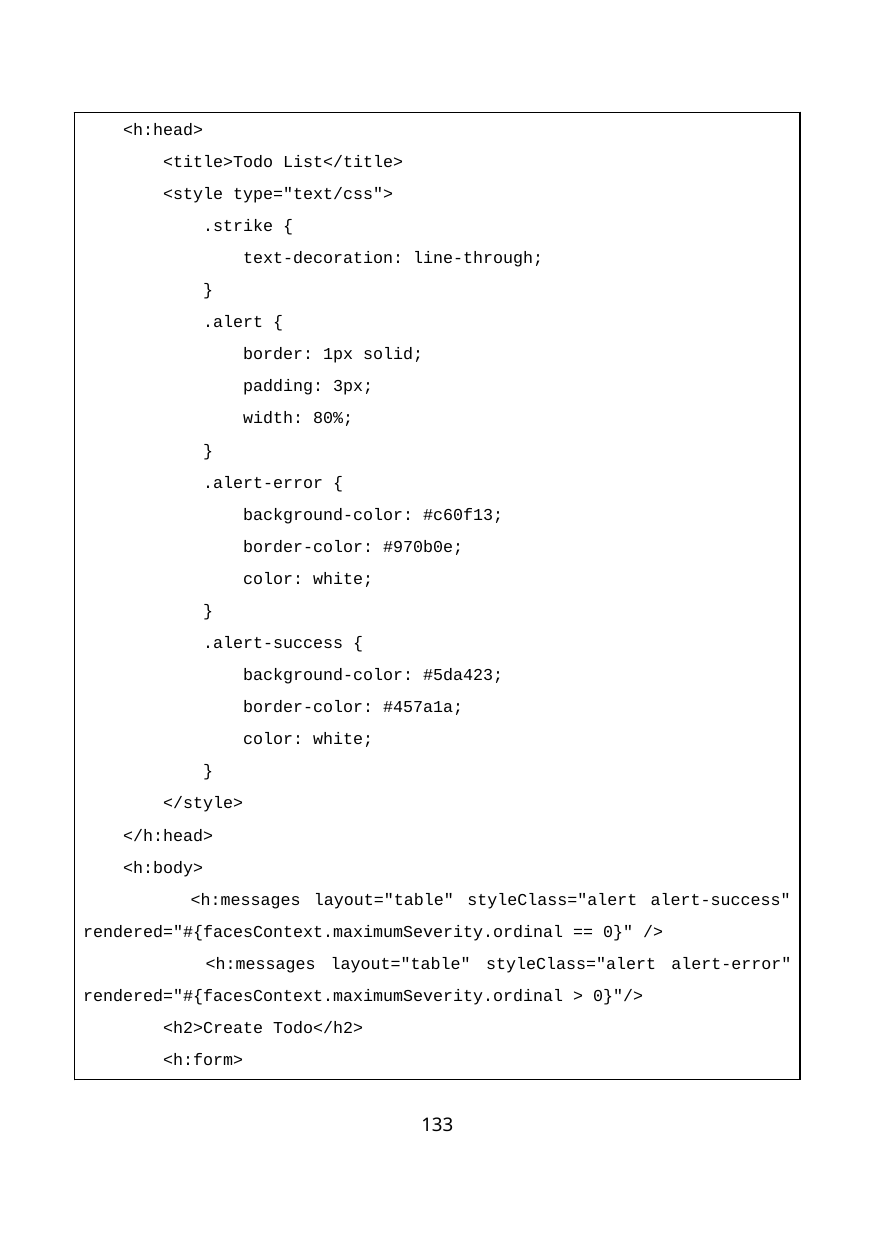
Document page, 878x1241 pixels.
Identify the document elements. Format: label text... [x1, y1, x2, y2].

text background-color: #5da423; [83, 660, 791, 692]
text width: 80%; [83, 403, 791, 436]
text border: 1px solid; [83, 339, 791, 371]
text .alert-error { [83, 468, 791, 500]
text border-color: #457a1a; [83, 692, 791, 724]
text color: white; [83, 724, 791, 756]
text <h:messages layout="table" styleClass="alert alert-error" rendered="#{facesContext.maximumSeverity.ordinal > 0}"/> [83, 949, 791, 1013]
text <h:body> [83, 853, 791, 885]
text <h2>Create Todo</h2> [83, 1013, 791, 1042]
text color: white; [83, 564, 791, 596]
text .alert-success { [83, 628, 791, 660]
text border-color: #970b0e; [83, 532, 791, 564]
text text-decoration: line-through; [83, 243, 791, 275]
text <h:head> [75, 113, 799, 147]
text padding: 3px; [83, 371, 791, 403]
text } [83, 275, 791, 307]
text <h:messages layout="table" styleClass="alert alert-success" rendered="#{facesContext.maximumSeverity.ordinal == 0}" /> [83, 885, 791, 949]
text <h:form> [75, 1042, 799, 1079]
text } [83, 436, 791, 468]
text .alert { [83, 307, 791, 339]
text <title>Todo List</title> [83, 147, 791, 179]
text </style> [83, 788, 791, 821]
text .strike { [83, 211, 791, 243]
text background-color: #c60f13; [83, 500, 791, 532]
text } [83, 756, 791, 788]
text </h:head> [83, 821, 791, 853]
text } [83, 596, 791, 628]
text <style type="text/css"> [83, 179, 791, 211]
